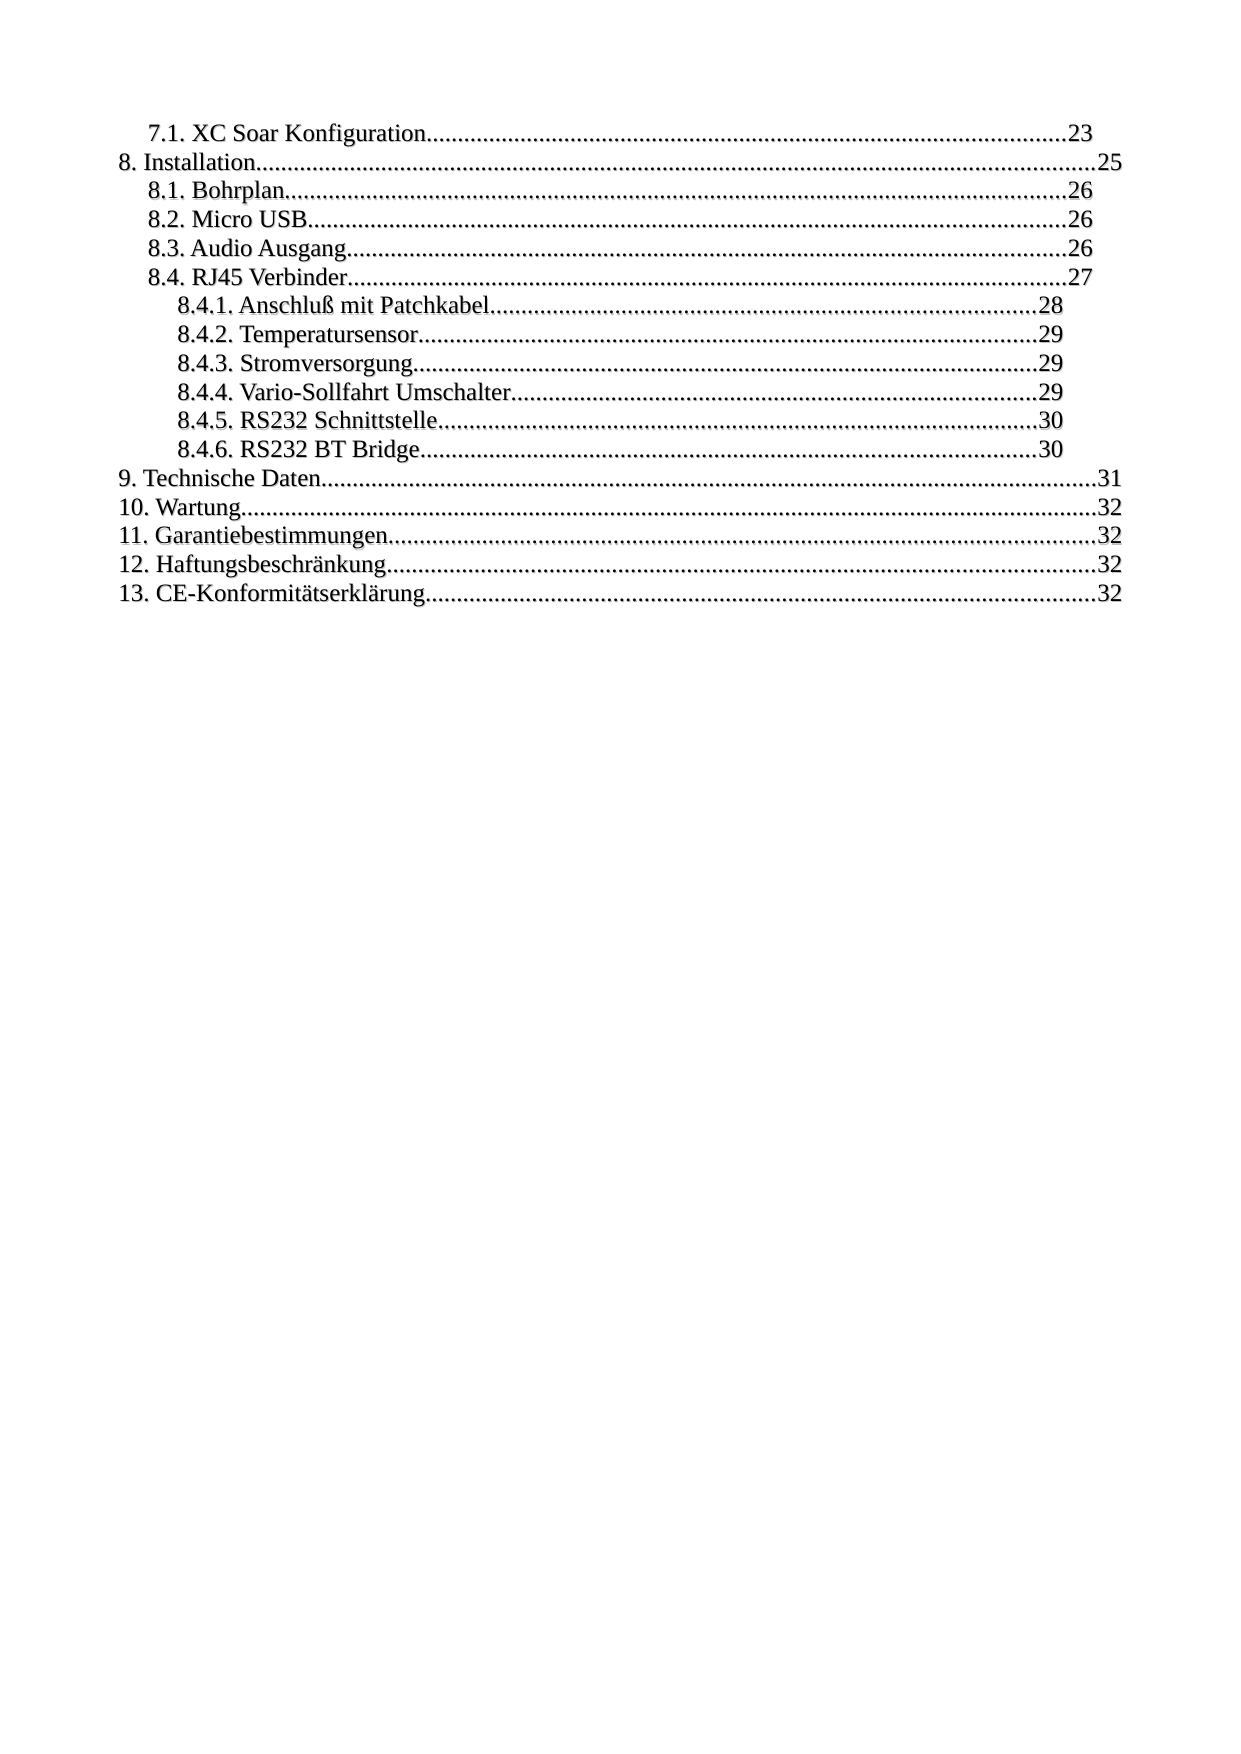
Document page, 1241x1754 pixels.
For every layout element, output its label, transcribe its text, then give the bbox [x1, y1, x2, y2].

text 8.1. Bohrplan 26 [148, 176, 1122, 204]
text 8.4.1. Anschluß mit Patchkabel 28 [177, 291, 1122, 319]
text 8.4.5. RS232 Schnittstelle 30 [177, 406, 1122, 434]
text 8.4.6. RS232 BT Bridge 30 [177, 434, 1122, 463]
text 8.2. Micro USB 26 [148, 204, 1122, 233]
text 8.4. RJ45 Verbinder 27 [148, 262, 1122, 291]
text 9. Technische Daten 31 [118, 463, 1122, 492]
text 11. Garantiebestimmungen 32 [118, 521, 1122, 549]
text 8.4.2. Temperatursensor 29 [177, 319, 1122, 348]
text 8.4.3. Stromversorgung 29 [177, 348, 1122, 377]
text 12. Haftungsbeschränkung 32 [118, 549, 1122, 578]
text 7.1. XC Soar Konfiguration 23 [148, 118, 1122, 147]
text 8. Installation 25 [118, 147, 1122, 176]
text 13. CE-Konformitätserklärung 32 [118, 578, 1122, 607]
text 8.4.4. Vario-Sollfahrt Umschalter 29 [177, 377, 1122, 406]
text 10. Wartung 32 [118, 492, 1122, 521]
text 8.3. Audio Ausgang 26 [148, 233, 1122, 262]
